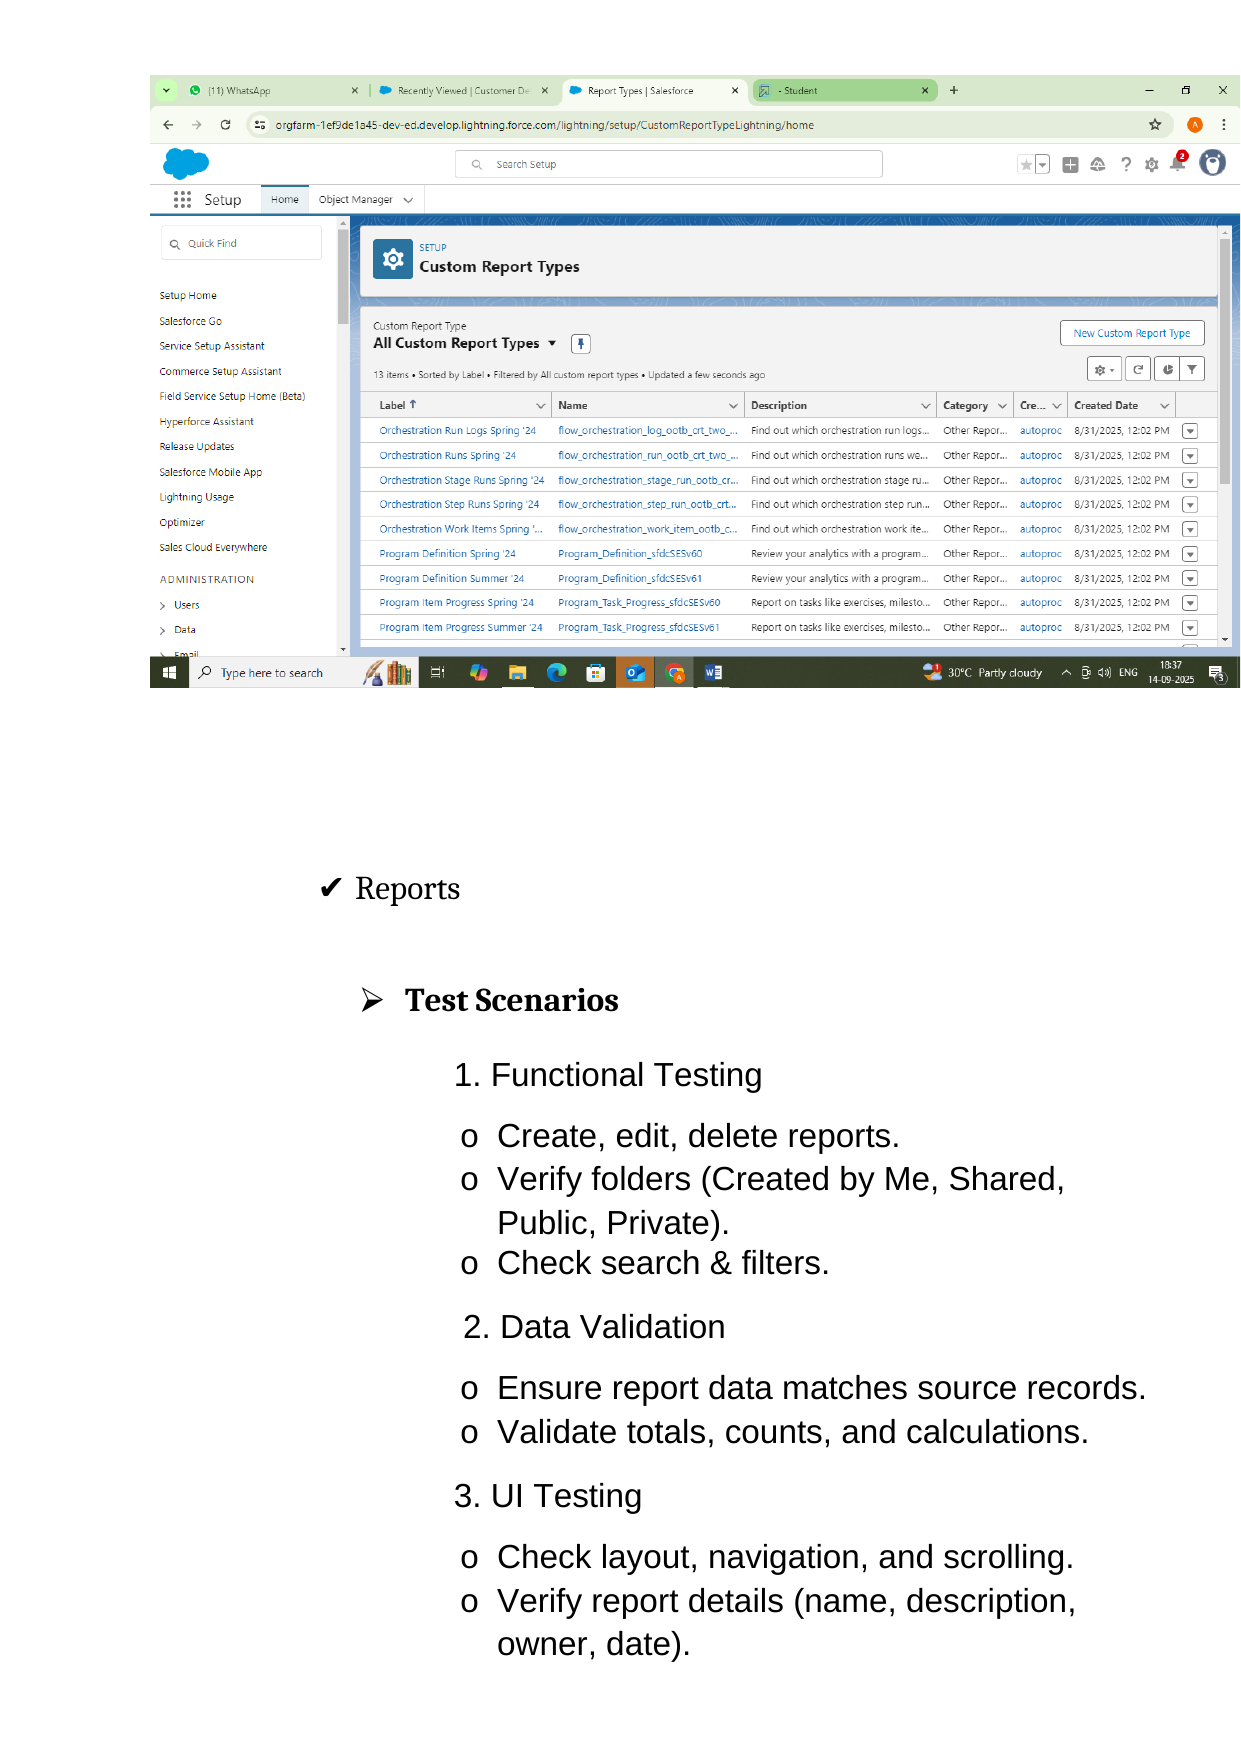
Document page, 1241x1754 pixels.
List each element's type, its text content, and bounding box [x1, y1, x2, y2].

list Test Scenarios [360, 962, 1165, 1031]
list Reports [317, 850, 1165, 919]
list Validate totals, counts, and calculations. [459, 1412, 1165, 1453]
picture [150, 75, 1241, 688]
text 3. UI Testing [75, 1476, 1165, 1514]
text 1. Functional Testing [75, 1055, 1165, 1093]
list Create, edit, delete reports. [459, 1116, 1165, 1157]
list Check search & filters. [459, 1243, 1165, 1284]
list Check layout, navigation, and scrolling. [459, 1537, 1165, 1579]
list Verify report details (name, description, owner, date). [459, 1581, 1165, 1662]
list Ensure report data matches source records. [459, 1368, 1165, 1410]
list Verify folders (Created by Me, Shared, Public, Private). [459, 1159, 1165, 1241]
text 2. Data Validation [75, 1307, 1165, 1346]
